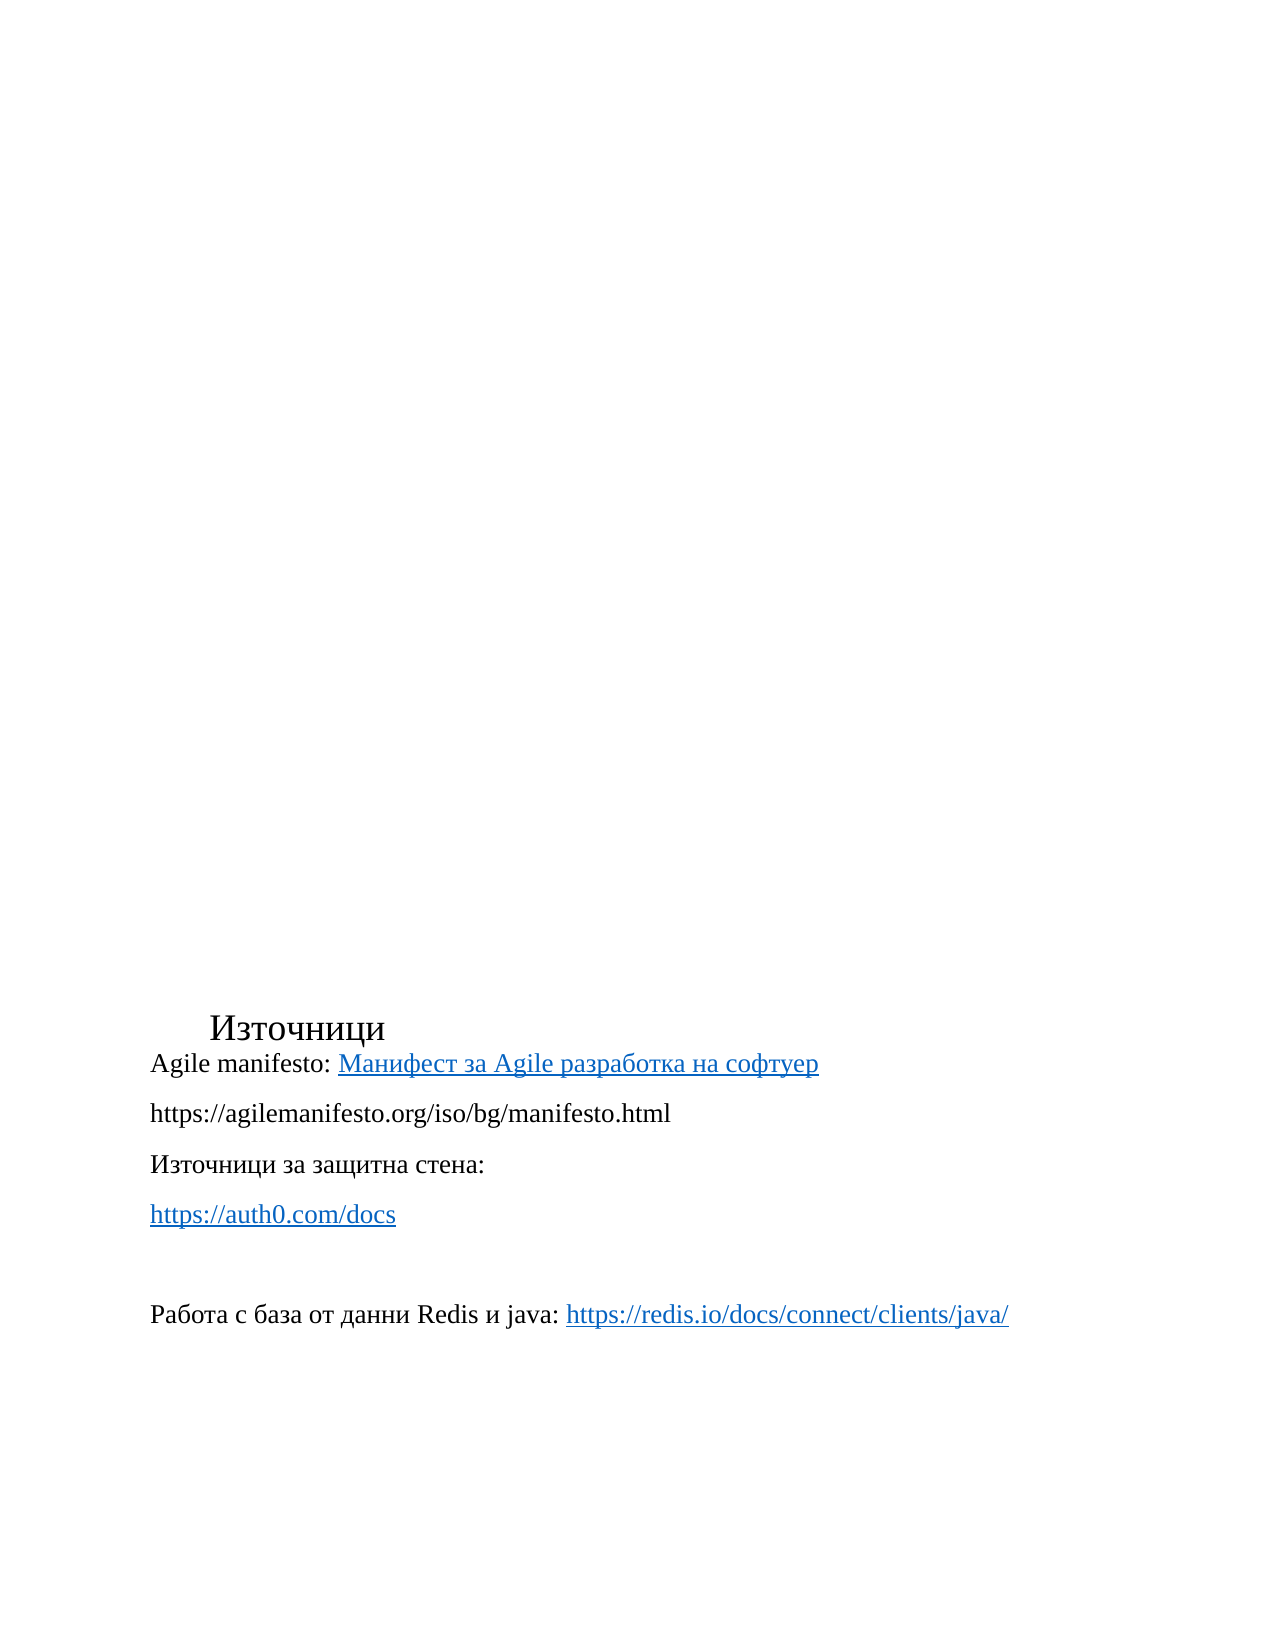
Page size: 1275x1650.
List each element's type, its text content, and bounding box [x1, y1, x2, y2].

text Agile manifesto: Манифест за Agile разработка на софтуер [150, 1047, 1125, 1078]
text Работа с база от данни Redis и java: https://redis.io/docs/connect/clients/java/ [150, 1298, 1125, 1329]
subtitle Източници [150, 1012, 1125, 1047]
text Източници за защитна стена: [150, 1148, 1125, 1179]
text https://agilemanifesto.org/iso/bg/manifesto.html [150, 1097, 1125, 1129]
text https://auth0.com/docs [150, 1198, 1125, 1229]
